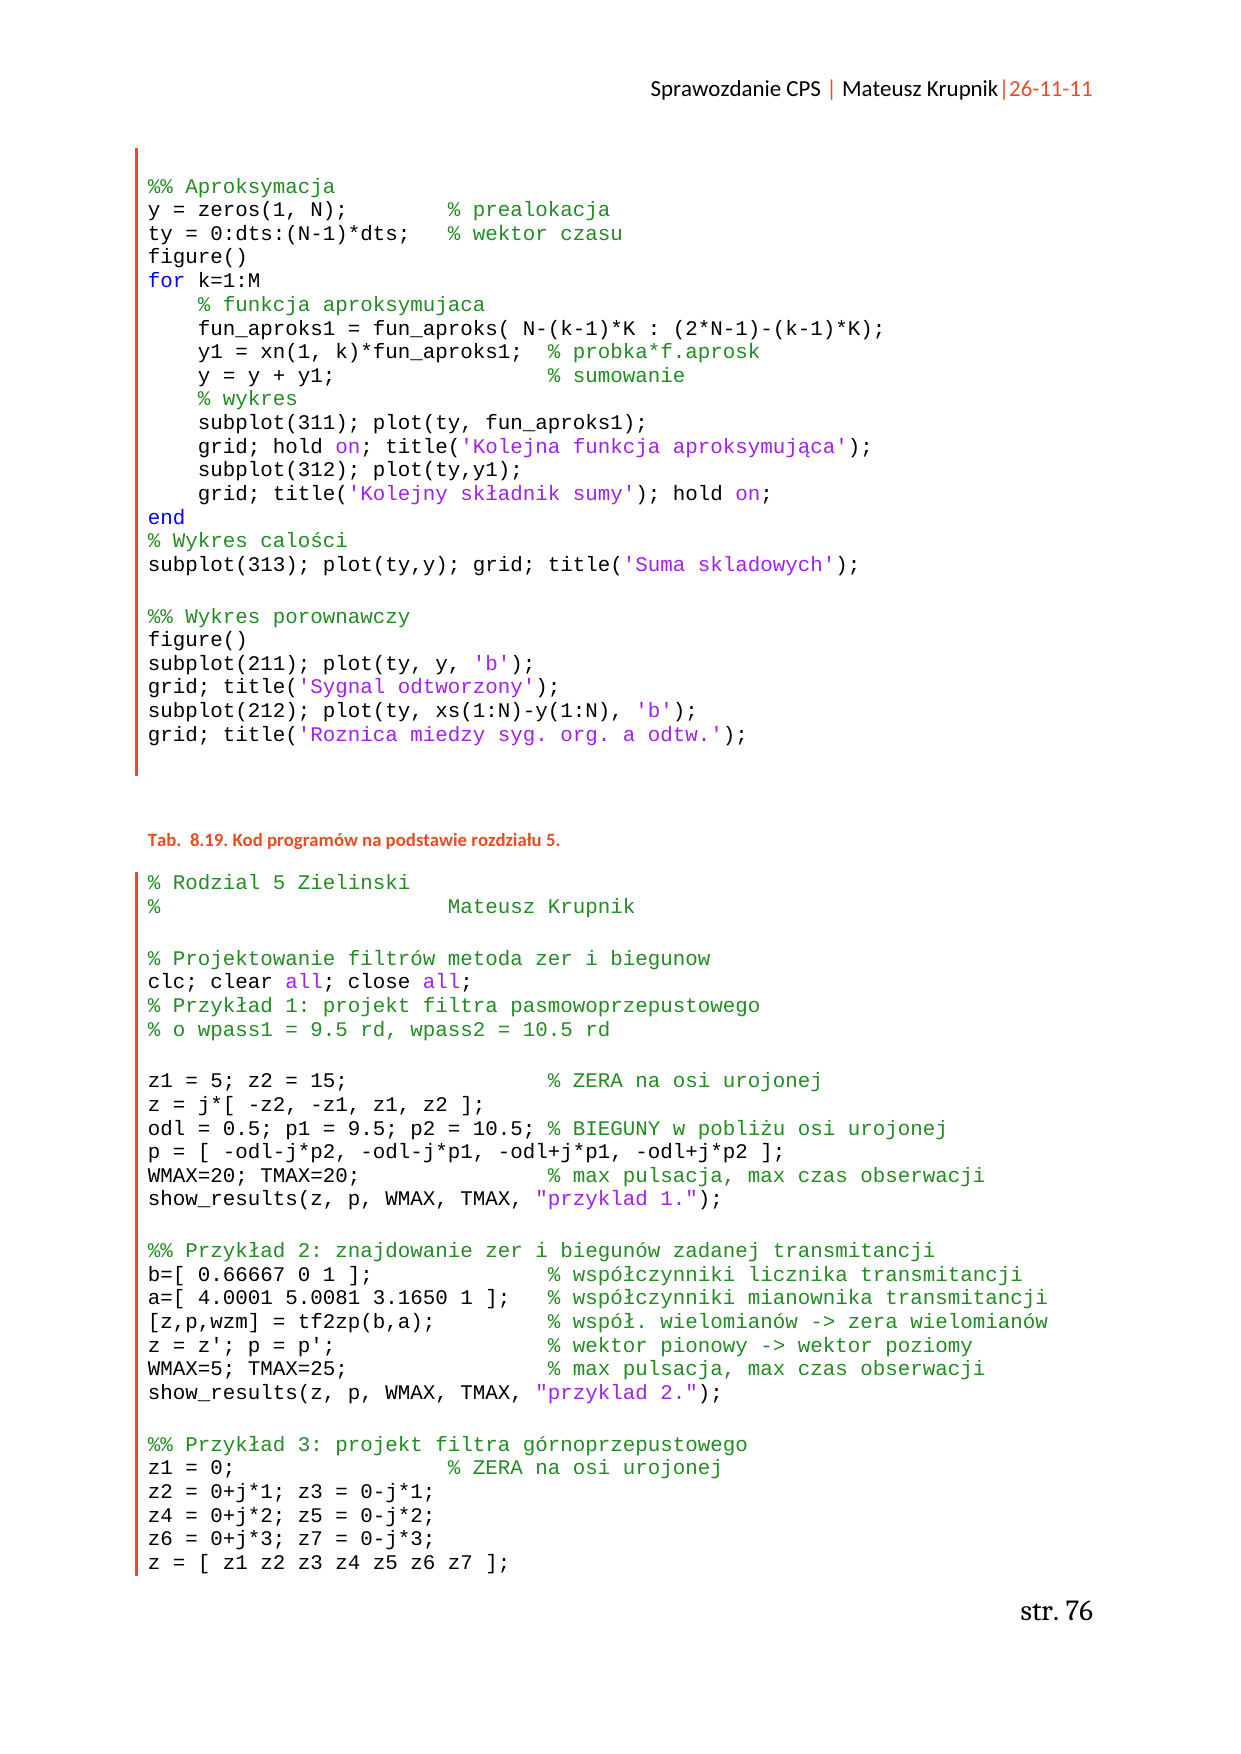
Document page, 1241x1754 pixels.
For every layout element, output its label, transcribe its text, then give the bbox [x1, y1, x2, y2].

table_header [138, 148, 1096, 776]
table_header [138, 872, 1096, 1576]
